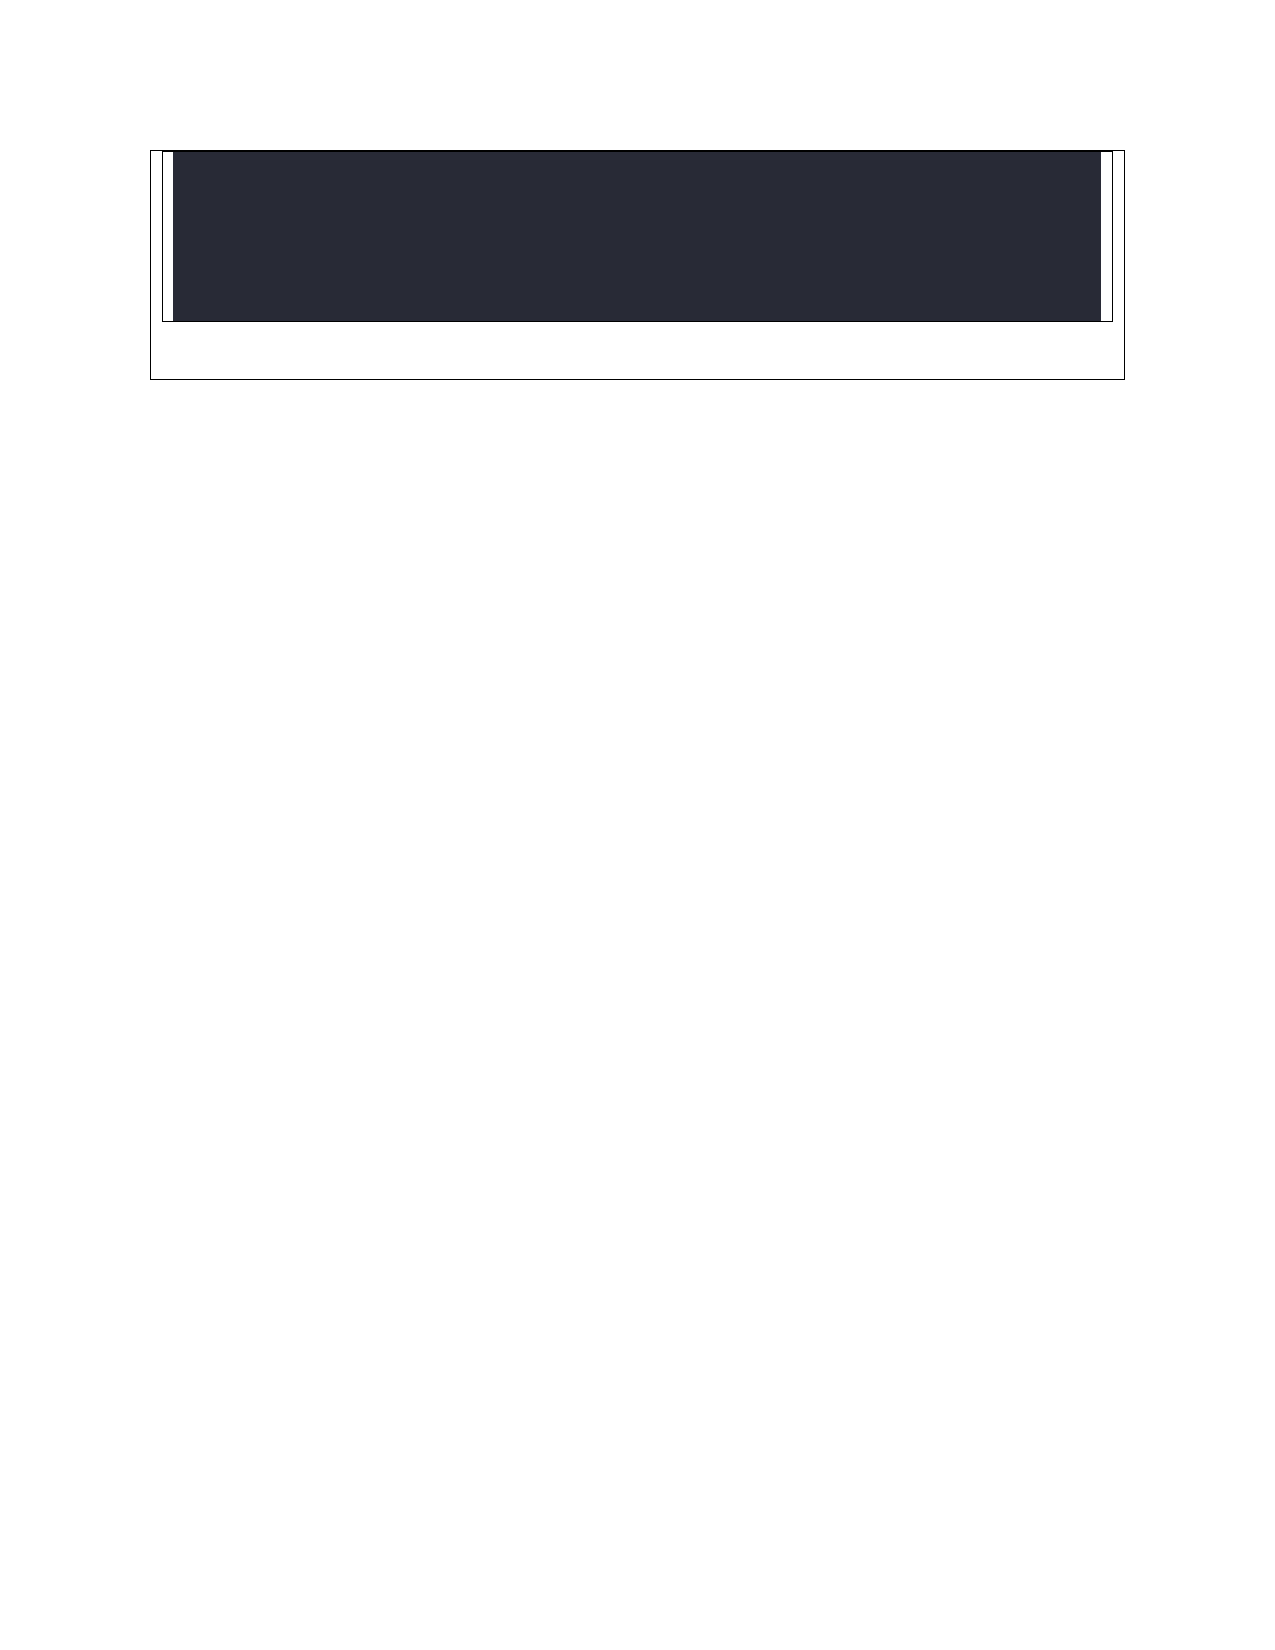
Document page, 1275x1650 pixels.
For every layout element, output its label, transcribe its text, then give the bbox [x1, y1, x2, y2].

table_header Kode program untuk mendapatkan ROI adalah sebagai berikut: [151, 151, 1124, 379]
